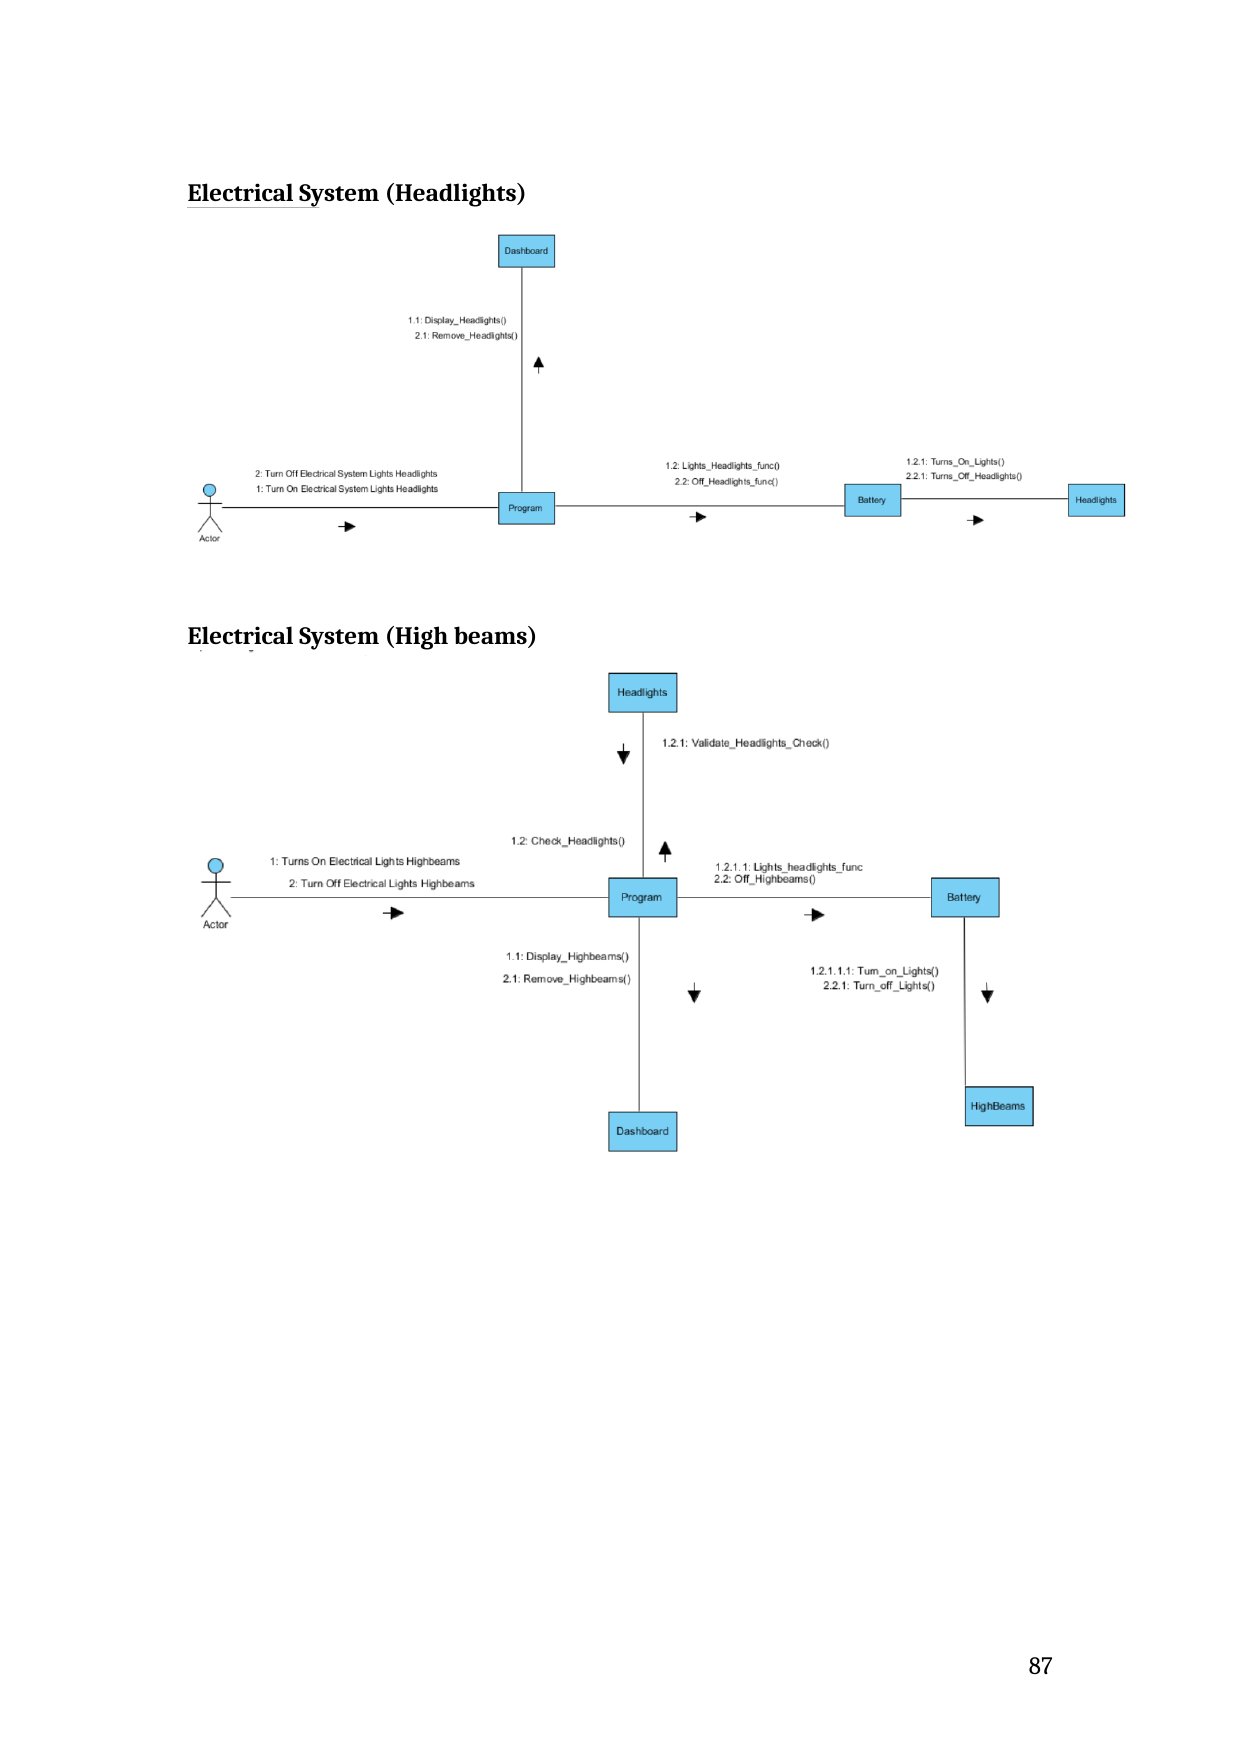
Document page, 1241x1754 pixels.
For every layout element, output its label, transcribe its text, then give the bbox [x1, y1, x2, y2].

picture [187, 207, 1163, 593]
text Electrical System (High beams) [187, 622, 1053, 650]
text Electrical System (Headlights) [187, 179, 1053, 207]
picture [187, 650, 1161, 1172]
